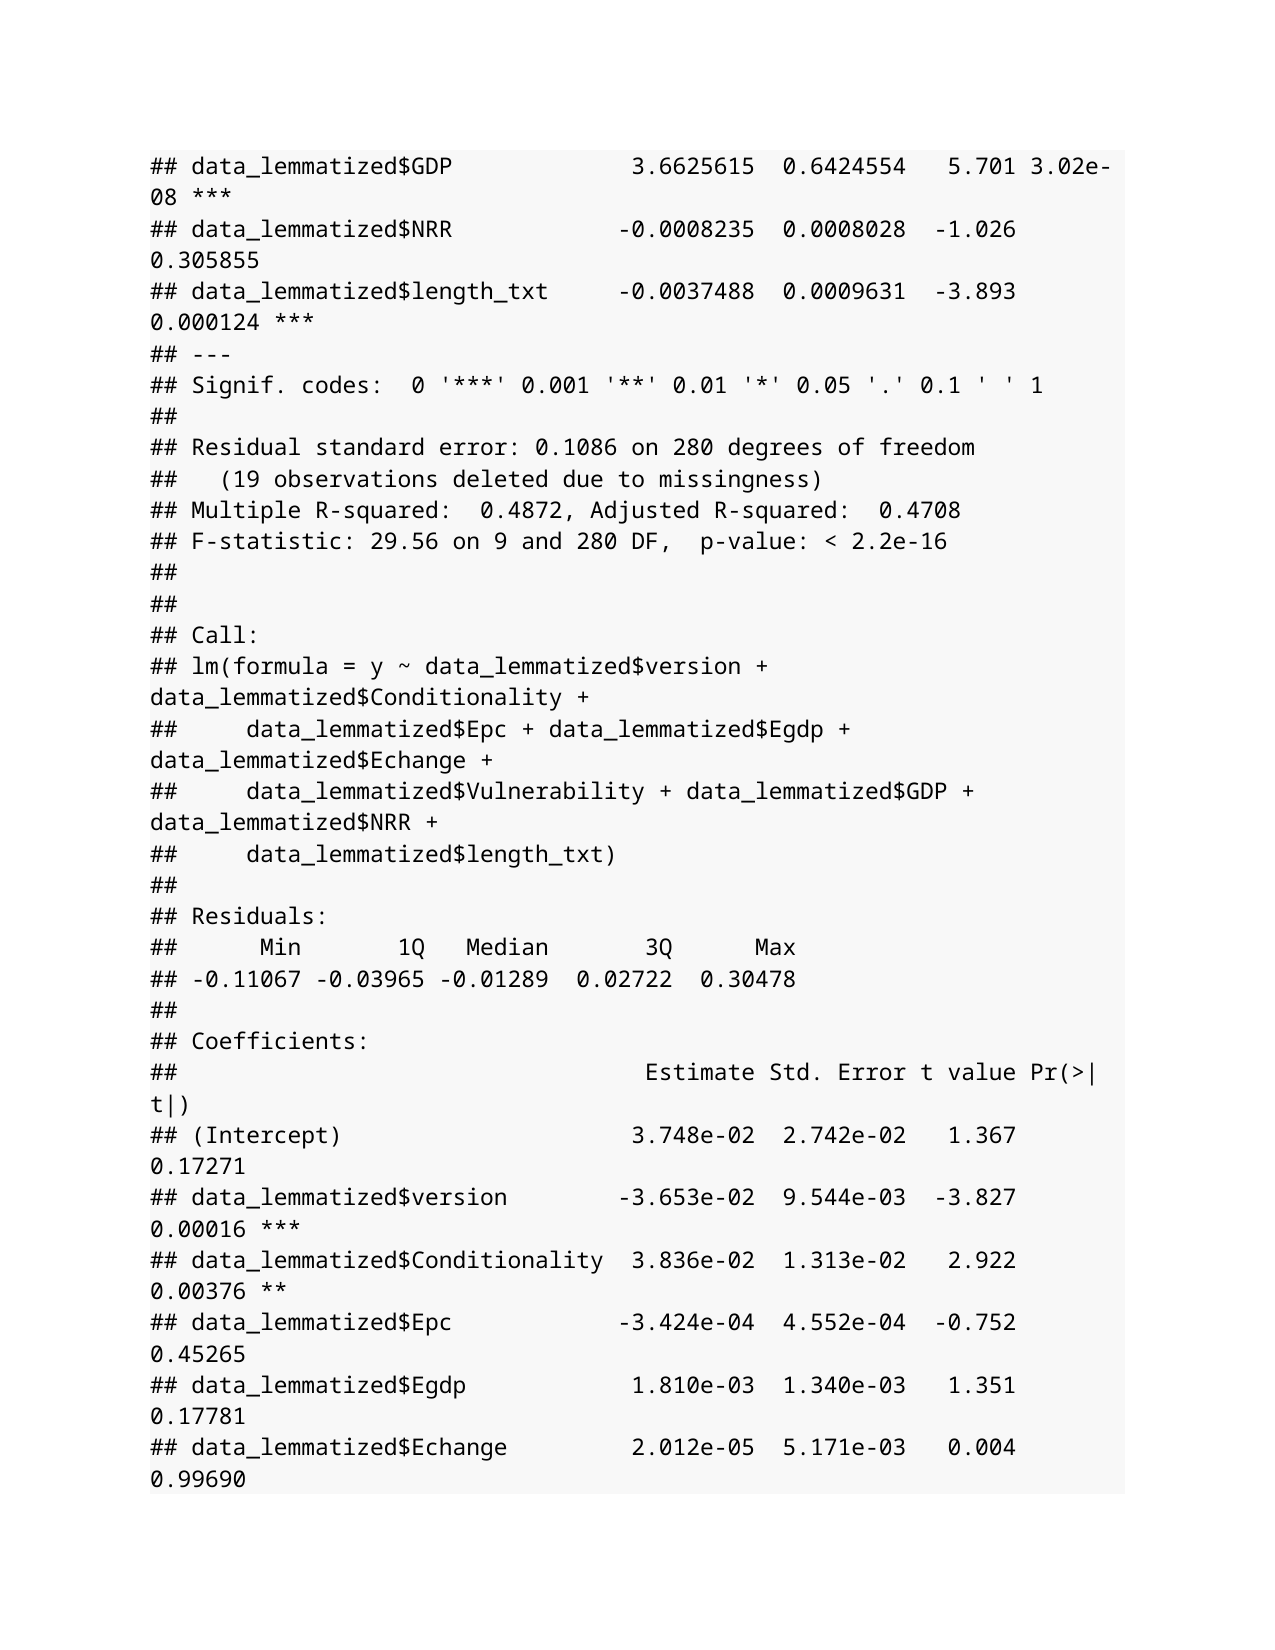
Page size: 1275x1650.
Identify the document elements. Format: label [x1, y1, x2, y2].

text [150, 150, 1125, 1494]
